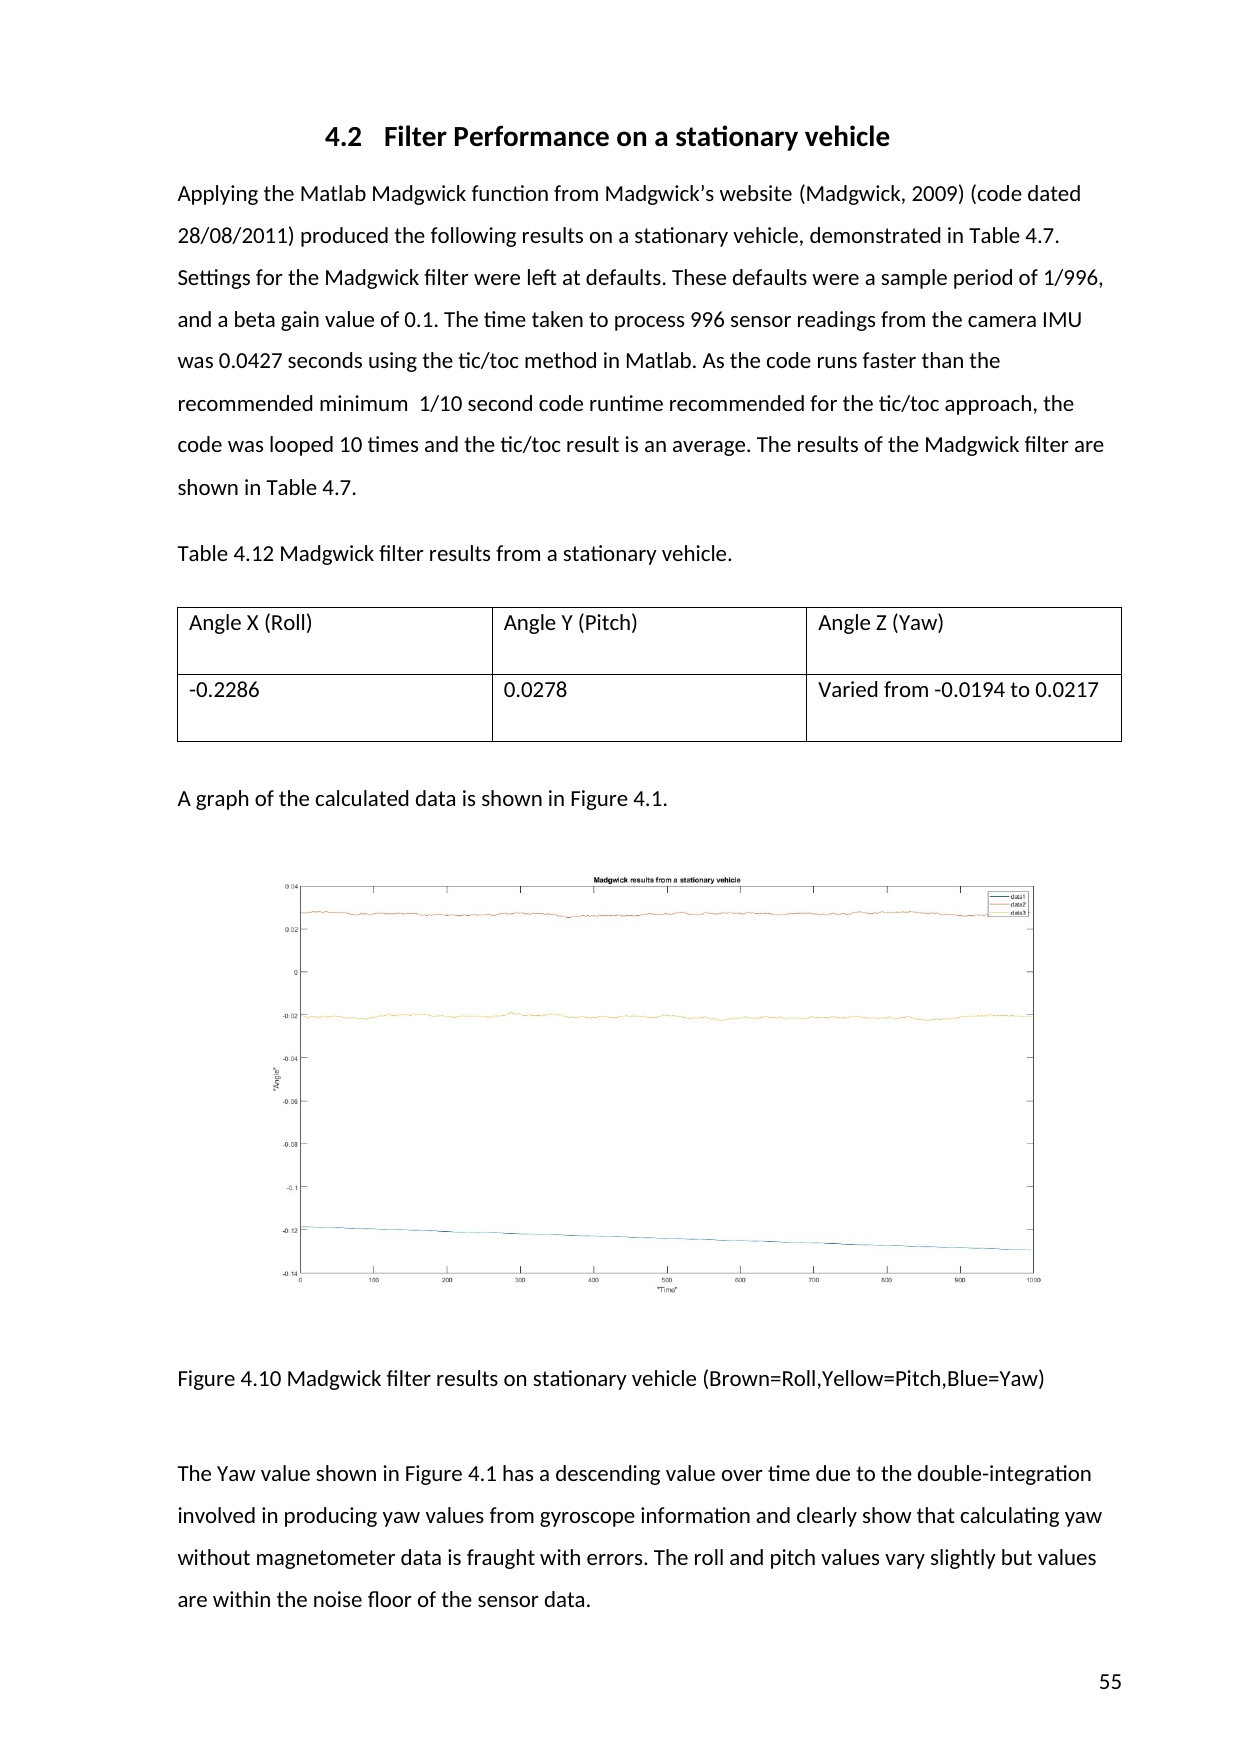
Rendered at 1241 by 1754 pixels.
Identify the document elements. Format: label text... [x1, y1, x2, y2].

text The Yaw value shown in Figure 4.1 has a descending value over time due to the double-integration involved in producing yaw values from gyroscope information and clearly show that calculating yaw without magnetometer data is fraught with errors. The roll and pitch values vary slightly but values are within the noise floor of the sensor data. [177, 1417, 1122, 1613]
table_header Angle X (Roll) [178, 608, 492, 674]
text A graph of the calculated data is shown in Figure 4.1. [177, 742, 1122, 812]
text Applying the Matlab Madgwick function from Madgwick’s website (Madgwick, 2009) (code dated 28/08/2011) produced the following results on a stationary vehicle, demonstrated in Table 4.7. Settings for the Madgwick filter were left at defaults. These defaults were a sample period of 1/996, and a beta gain value of 0.1. The time taken to process 996 sensor readings from the camera IMU was 0.0427 seconds using the tic/toc method in Matlab. As the code runs faster than the recommended minimum 1/10 second code runtime recommended for the tic/toc approach, the code was looped 10 times and the tic/toc result is an average. The results of the Madgwick filter are shown in Table 4.7. [177, 179, 1122, 501]
subtitle Filter Performance on a stationary vehicle [325, 118, 1122, 154]
table_cell -0.2286 [178, 675, 492, 741]
table_header Angle Z (Yaw) [807, 608, 1121, 674]
table_cell 0.0278 [493, 675, 806, 741]
picture [177, 851, 1123, 1325]
table_cell Varied from -0.0194 to 0.0217 [807, 675, 1121, 741]
table_header Angle Y (Pitch) [493, 608, 806, 674]
